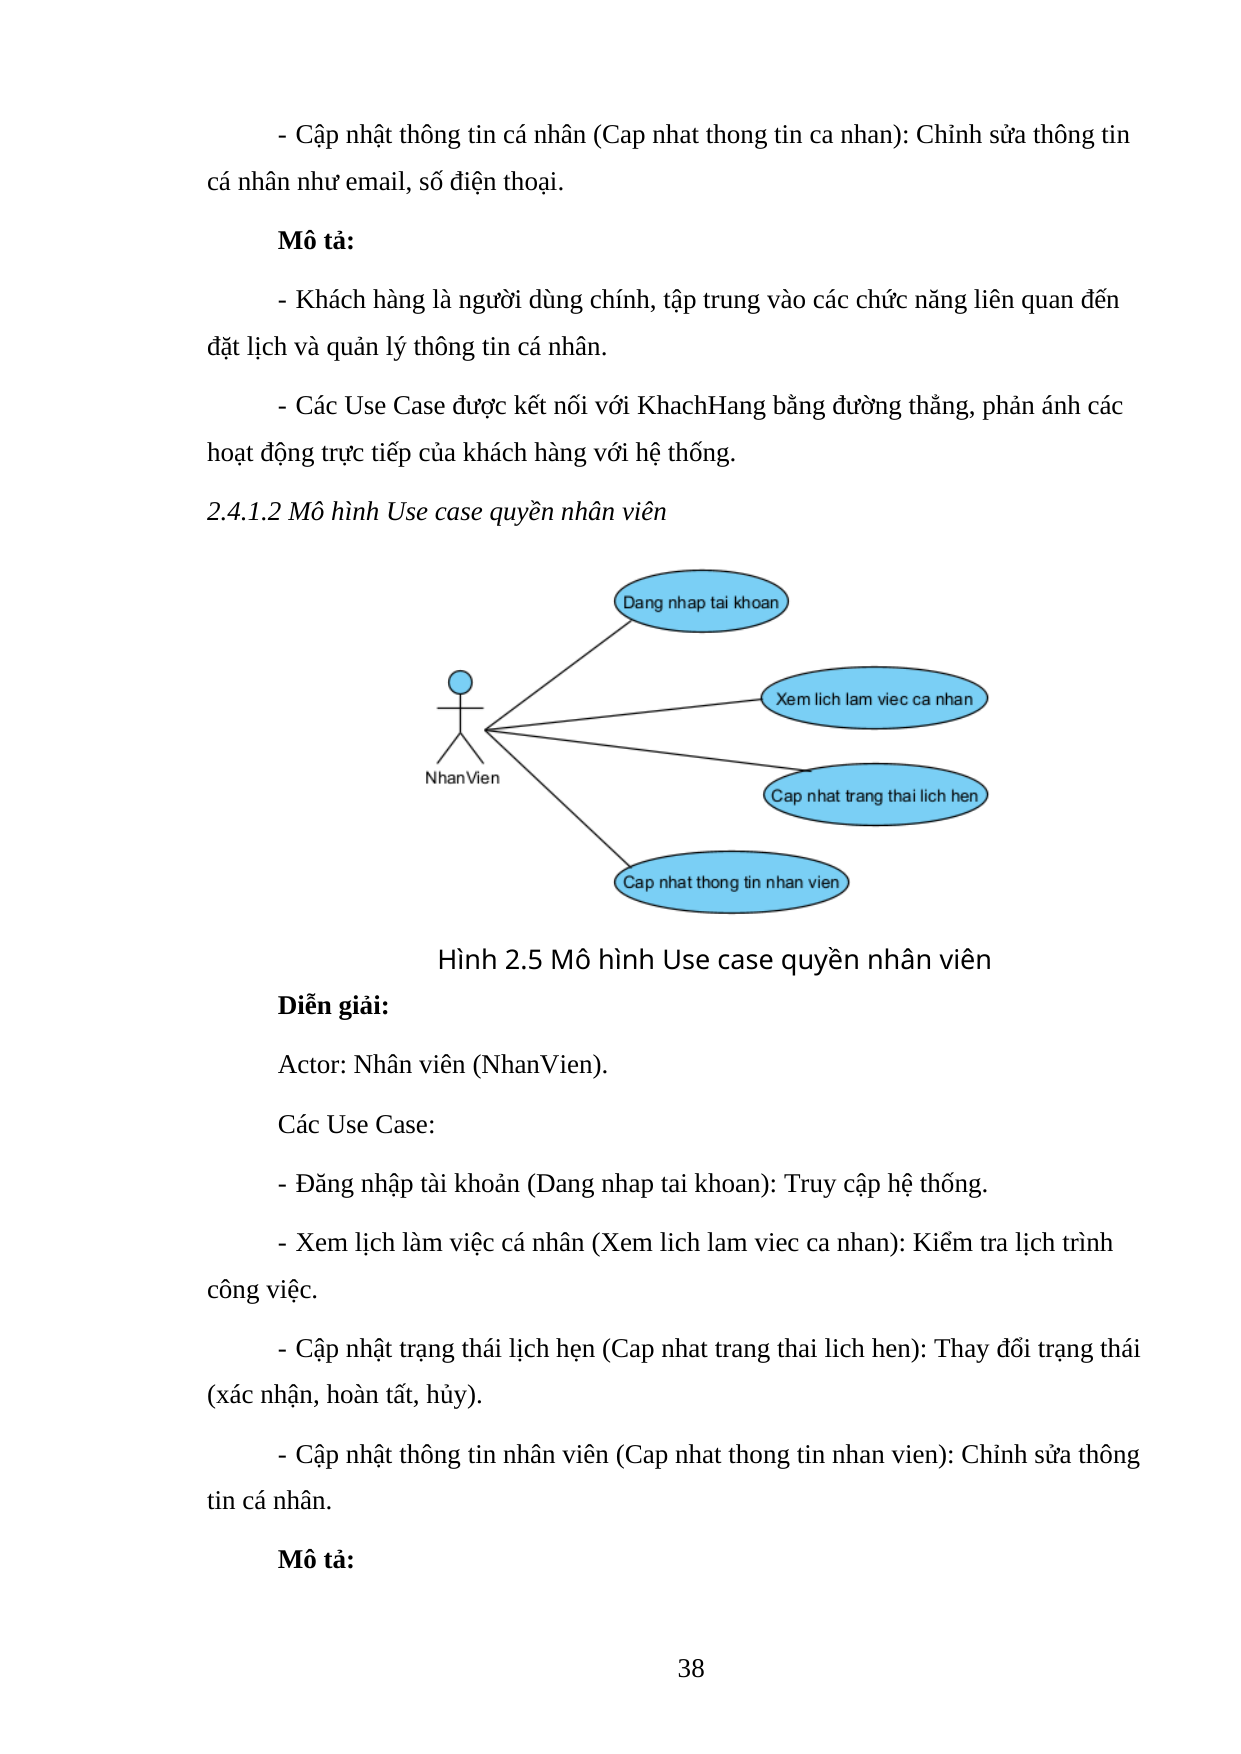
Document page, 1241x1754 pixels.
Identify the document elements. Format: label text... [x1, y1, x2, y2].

text Mô tả: [207, 1544, 1152, 1575]
list Khách hàng là người dùng chính, tập trung vào các chức năng liên quan đến đặt lịch và quản lý thông tin cá nhân. [207, 283, 1152, 361]
text Mô tả: [207, 224, 1152, 255]
list Xem lịch làm việc cá nhân (Xem lich lam viec ca nhan): Kiểm tra lịch trình công việc. [207, 1226, 1152, 1304]
list Cập nhật trạng thái lịch hẹn (Cap nhat trang thai lich hen): Thay đổi trạng thái (xác nhận, hoàn tất, hủy). [207, 1332, 1152, 1410]
picture [393, 553, 1036, 941]
list Cập nhật thông tin cá nhân (Cap nhat thong tin ca nhan): Chỉnh sửa thông tin cá nhân như email, số điện thoại. [207, 118, 1152, 196]
text Actor: Nhân viên (NhanVien). [207, 1049, 1152, 1080]
text Hình 2.5 Mô hình Use case quyền nhân viên [207, 940, 1152, 977]
list Đăng nhập tài khoản (Dang nhap tai khoan): Truy cập hệ thống. [207, 1167, 1152, 1198]
list Cập nhật thông tin nhân viên (Cap nhat thong tin nhan vien): Chỉnh sửa thông tin cá nhân. [207, 1438, 1152, 1516]
list Các Use Case được kết nối với KhachHang bằng đường thẳng, phản ánh các hoạt động trực tiếp của khách hàng với hệ thống. [207, 389, 1152, 467]
subtitle Mô hình Use case quyền nhân viên [207, 495, 1152, 526]
text Các Use Case: [207, 1108, 1152, 1139]
text Diễn giải: [207, 989, 1152, 1021]
